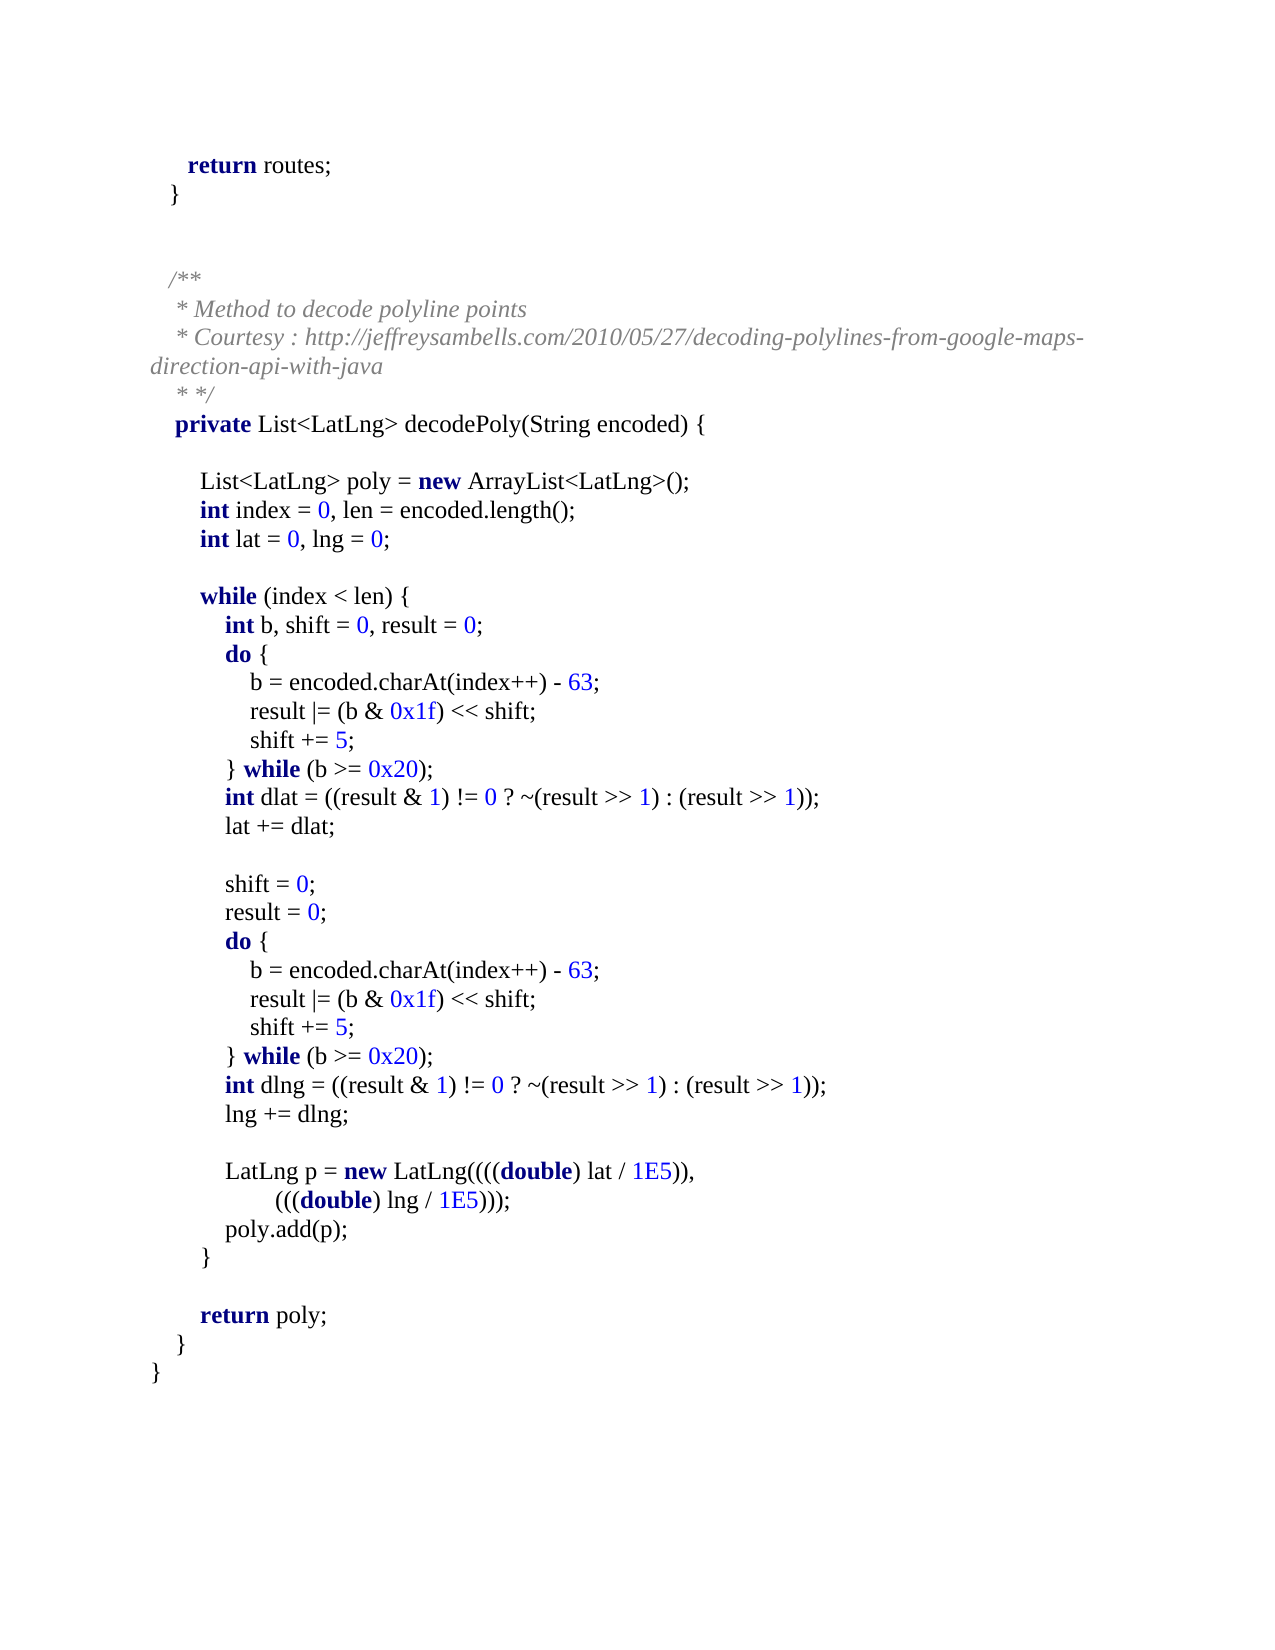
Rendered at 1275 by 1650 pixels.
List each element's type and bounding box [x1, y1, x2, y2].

text [150, 150, 1125, 1386]
